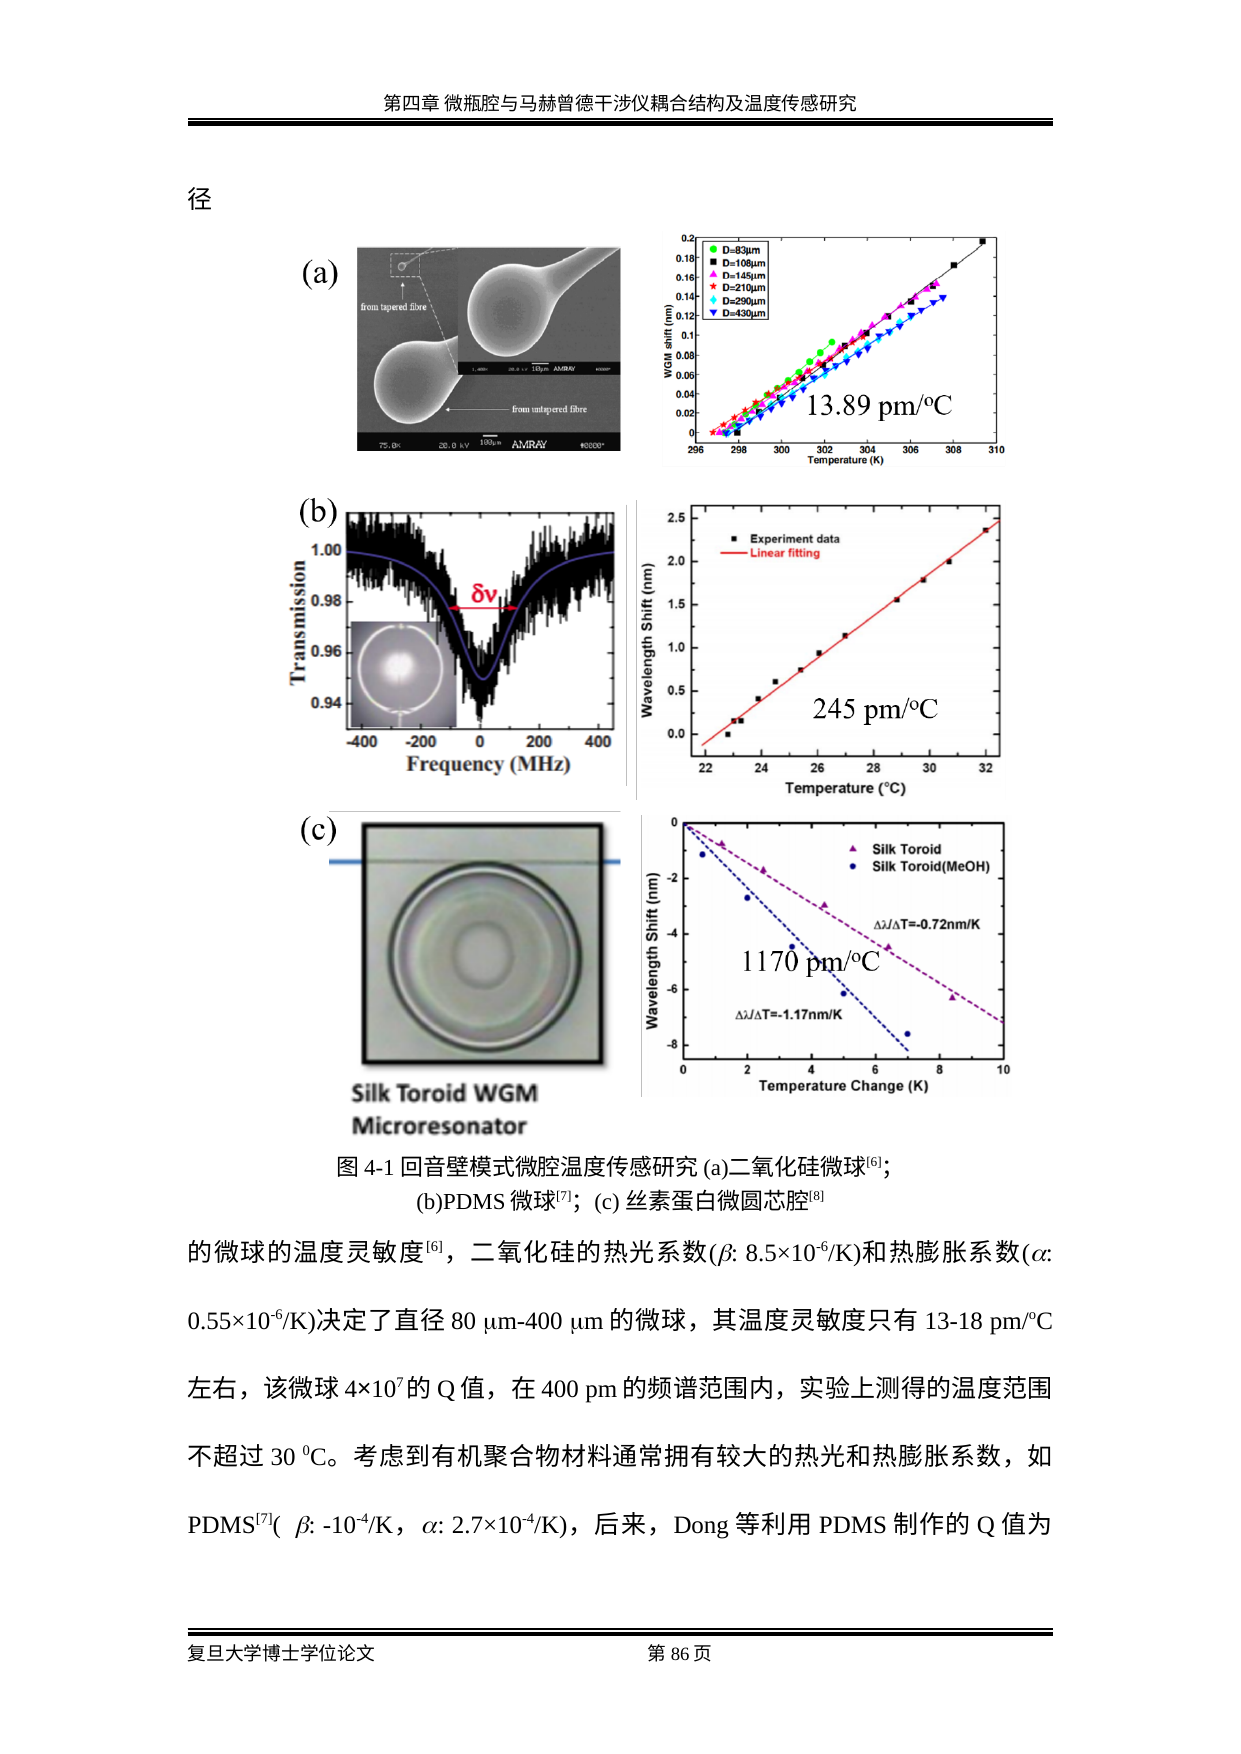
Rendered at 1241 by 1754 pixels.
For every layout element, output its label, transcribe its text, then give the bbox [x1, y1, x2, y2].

text (b)PDMS微球[7]；(c) 丝素蛋白微圆芯腔[8] [187, 1183, 1053, 1217]
picture [278, 231, 1013, 1142]
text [187, 1217, 1053, 1556]
text 图 4-1 回音壁模式微腔温度传感研究 (a)二氧化硅微球[6]； [187, 1149, 1053, 1183]
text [187, 164, 1053, 232]
